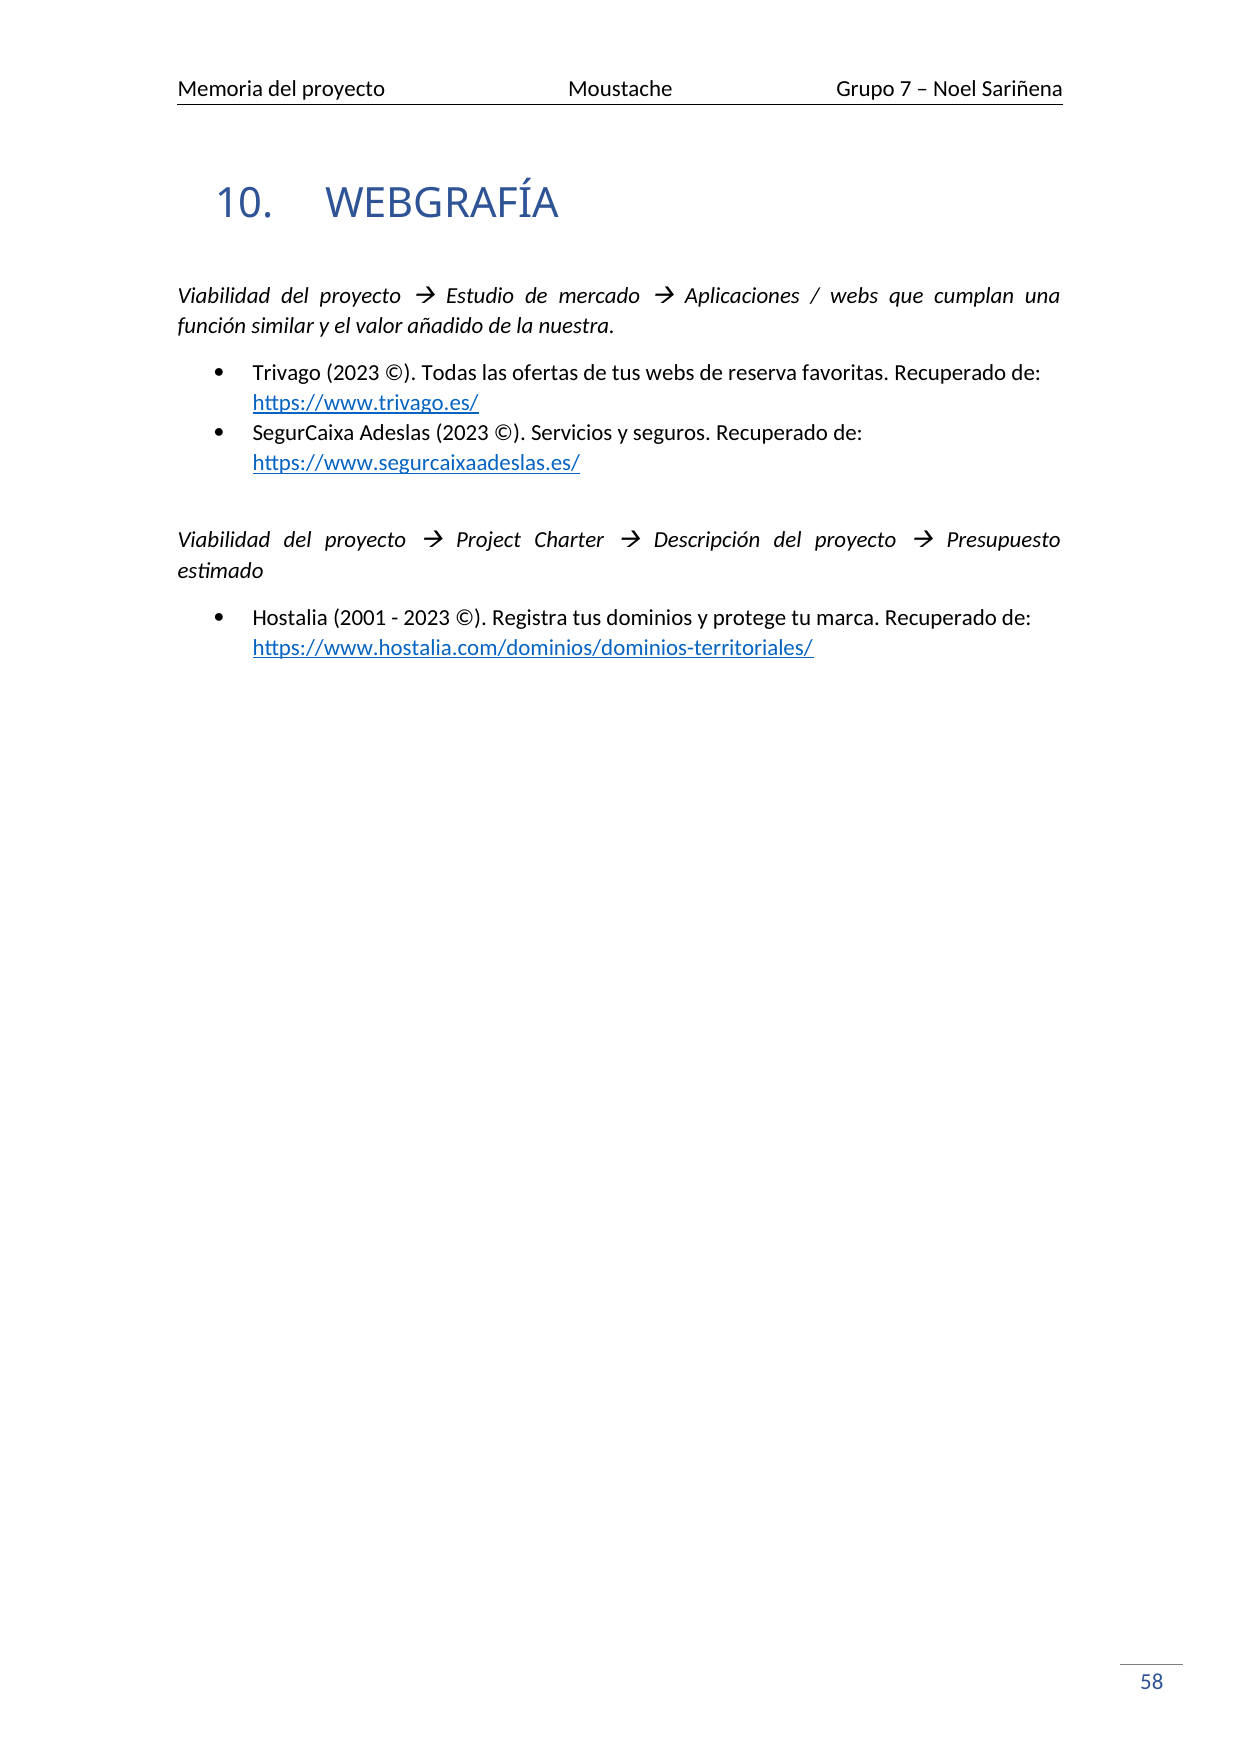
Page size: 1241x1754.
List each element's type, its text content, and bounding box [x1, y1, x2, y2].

list Trivago (2023 ©). Todas las ofertas de tus webs de reserva favoritas. Recuperado de: [215, 358, 1063, 386]
list SegurCaixa Adeslas (2023 ©). Servicios y seguros. Recuperado de: [215, 418, 1063, 446]
text Viabilidad del proyecto Estudio de mercado Aplicaciones / webs que cumplan una función similar y el valor añadido de la nuestra. [177, 281, 1063, 339]
list https://www.trivago.es/ [252, 388, 1063, 416]
list https://www.hostalia.com/dominios/dominios-territoriales/ [252, 633, 1063, 661]
list Hostalia (2001 - 2023 ©). Registra tus dominios y protege tu marca. Recuperado de: [215, 603, 1063, 631]
list https://www.segurcaixaadeslas.es/ [252, 448, 1063, 476]
subtitle WEBGRAFÍA [215, 173, 1063, 229]
text Viabilidad del proyecto Project Charter Descripción del proyecto Presupuesto estimado [177, 526, 1063, 584]
